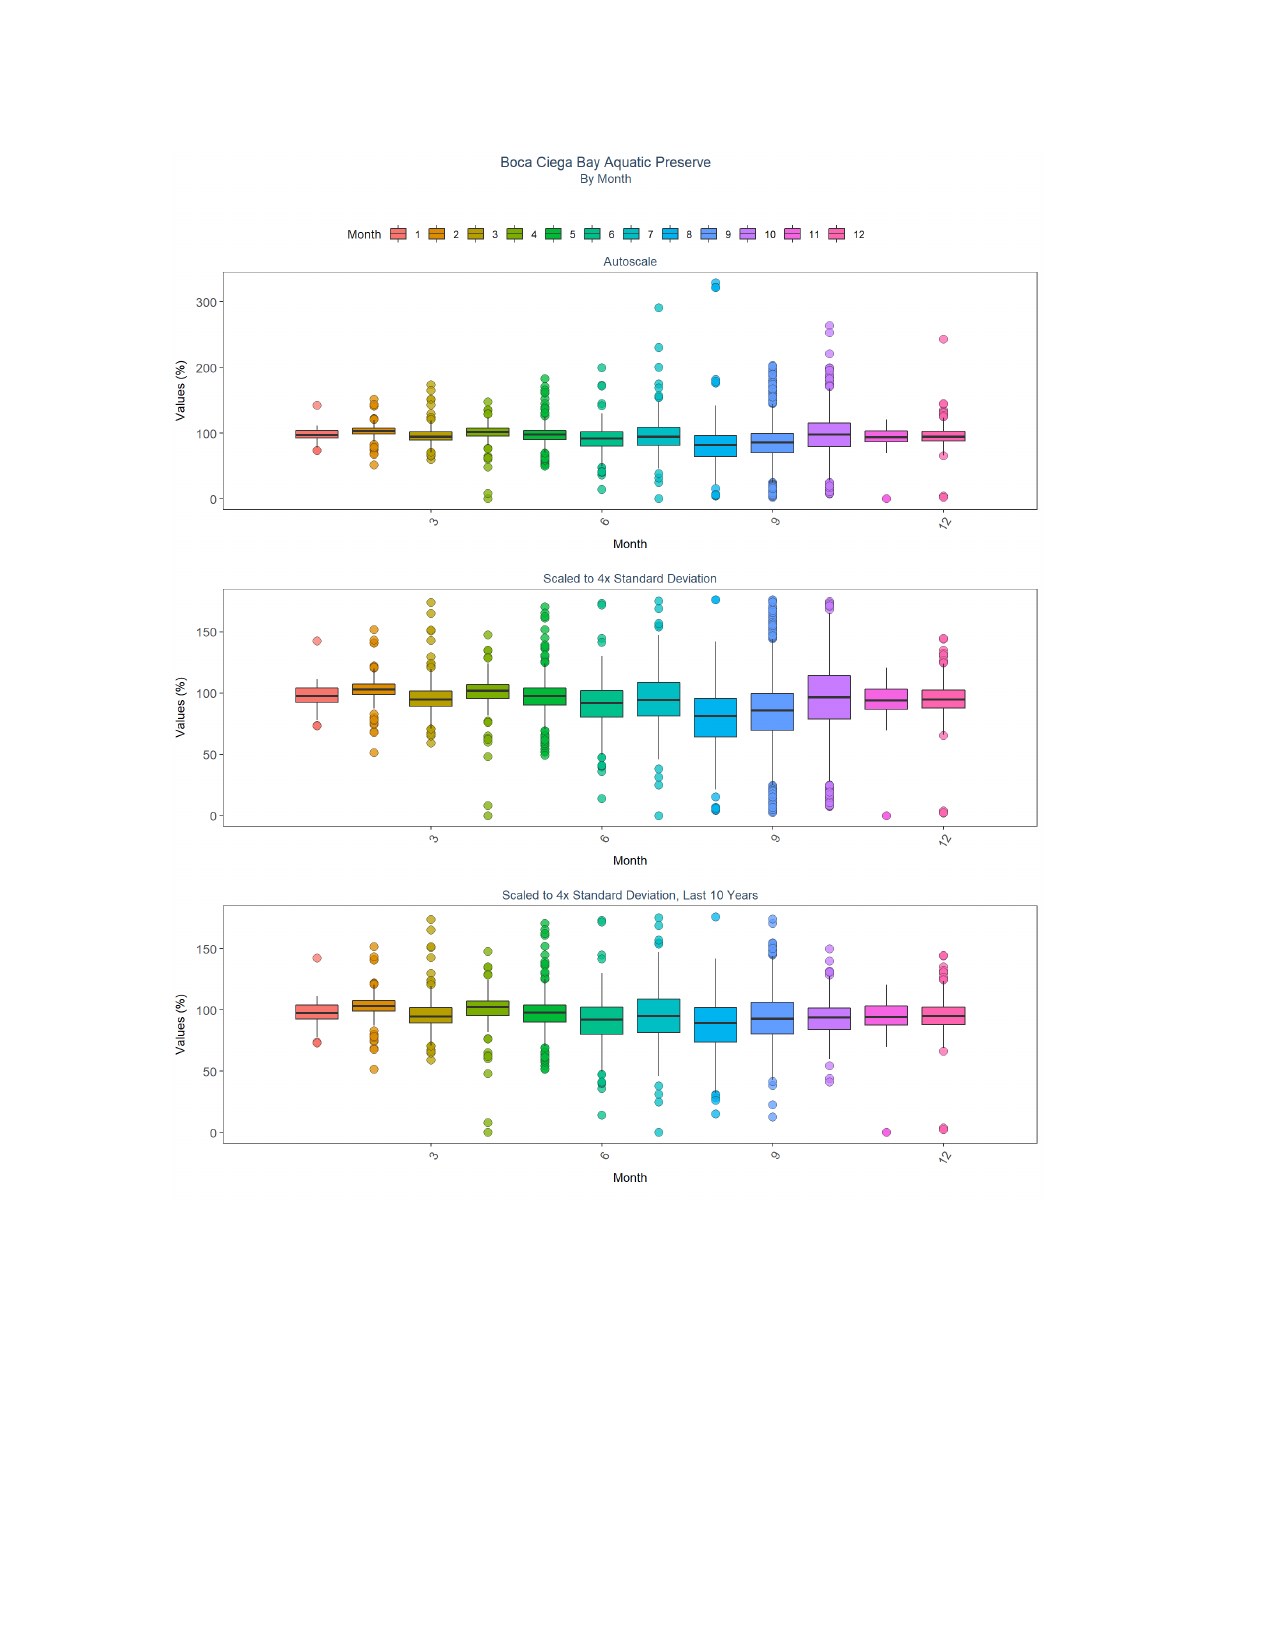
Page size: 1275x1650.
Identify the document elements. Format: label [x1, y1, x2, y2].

picture [168, 150, 1044, 1200]
